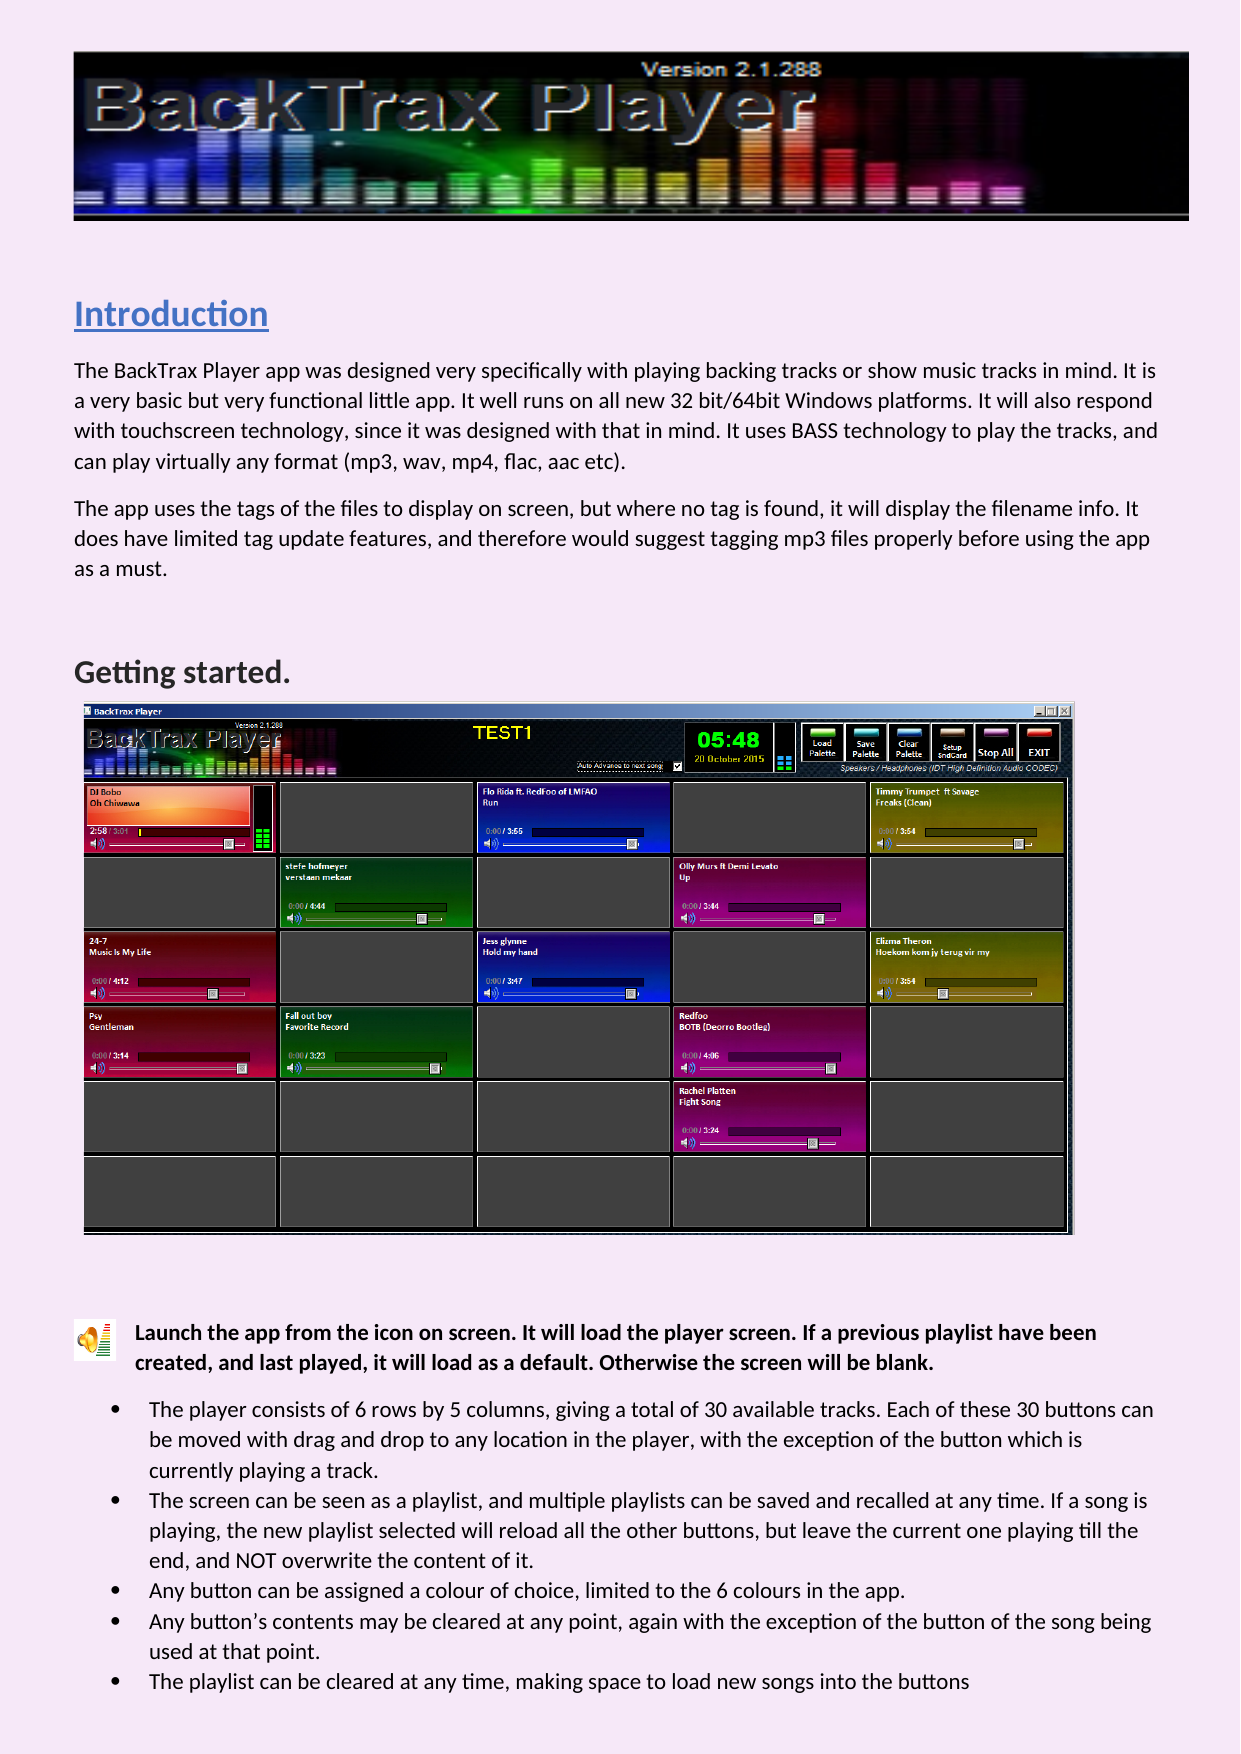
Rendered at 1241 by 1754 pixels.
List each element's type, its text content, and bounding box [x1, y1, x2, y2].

list Any button can be assigned a colour of choice, limited to the 6 colours in the app. [111, 1577, 1167, 1604]
list Any button’s contents may be cleared at any point, again with the exception of the button of the song being used at that point. [111, 1607, 1167, 1665]
text The app uses the tags of the files to display on screen, but where no tag is found, it will display the filename info. It does have limited tag update features, and therefore would suggest tagging mp3 files properly before using the app as a must. [74, 494, 1167, 582]
list The playlist can be cleared at any time, making space to load new songs into the buttons [111, 1667, 1167, 1695]
list The player consists of 6 rows by 5 columns, giving a total of 30 available tracks. Each of these 30 buttons can be moved with drag and drop to any location in the player, with the exception of the button which is currently playing a track. [111, 1395, 1167, 1484]
text Getting started. [74, 651, 1167, 691]
picture [73, 51, 1189, 221]
text The BackTrax Player app was designed very specifically with playing backing tracks or show music tracks in mind. It is a very basic but very functional little app. It well runs on all new 32 bit/64bit Windows platforms. It will also respond with touchscreen technology, since it was designed with that in mind. It uses BASS technology to play the tracks, and can play virtually any format (mp3, wav, mp4, flac, aac etc). [74, 356, 1167, 475]
text Launch the app from the icon on screen. It will load the player screen. If a previous playlist have been created, and last played, it will load as a default. Otherwise the screen will be blank. [74, 1318, 1167, 1376]
picture [83, 701, 1075, 1235]
picture [73, 1319, 117, 1361]
list The screen can be seen as a playlist, and multiple playlists can be saved and recalled at any time. If a song is playing, the new playlist selected will reload all the other buttons, but leave the current one playing till the end, and NOT overwrite the content of it. [111, 1486, 1167, 1574]
text Introduction [74, 290, 1167, 336]
